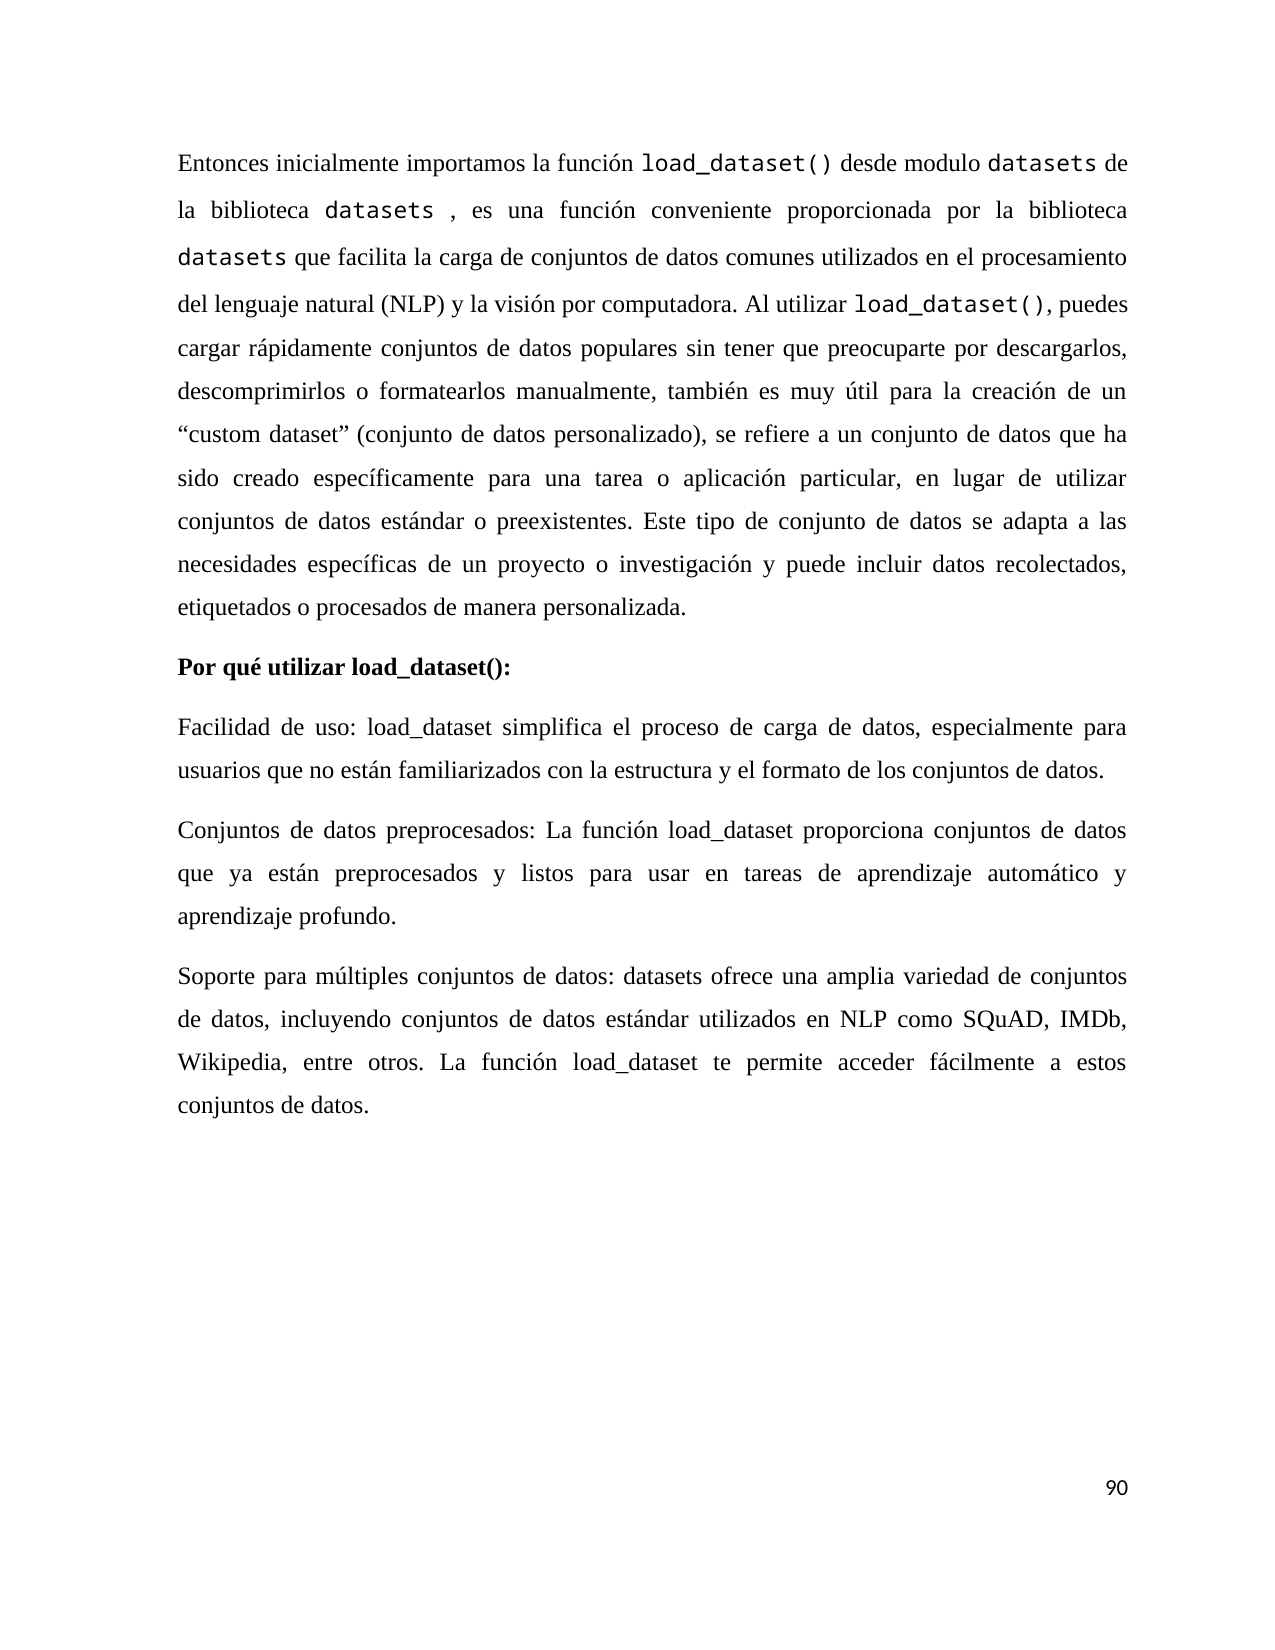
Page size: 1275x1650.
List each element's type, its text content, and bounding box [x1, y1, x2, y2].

text Conjuntos de datos preprocesados: La función load_dataset proporciona conjuntos de datos que ya están preprocesados y listos para usar en tareas de aprendizaje automático y aprendizaje profundo. [177, 815, 1128, 930]
text Soporte para múltiples conjuntos de datos: datasets ofrece una amplia variedad de conjuntos de datos, incluyendo conjuntos de datos estándar utilizados en NLP como SQuAD, IMDb, Wikipedia, entre otros. La función load_dataset te permite acceder fácilmente a estos conjuntos de datos. [177, 961, 1128, 1119]
text Por qué utilizar load_dataset(): [177, 652, 1128, 681]
text Facilidad de uso: load_dataset simplifica el proceso de carga de datos, especialmente para usuarios que no están familiarizados con la estructura y el formato de los conjuntos de datos. [177, 712, 1128, 784]
text Entonces inicialmente importamos la función load_dataset() desde modulo datasets de la biblioteca datasets , es una función conveniente proporcionada por la biblioteca datasets que facilita la carga de conjuntos de datos comunes utilizados en el procesamiento del lenguaje natural (NLP) y la visión por computadora. Al utilizar load_dataset(), puedes cargar rápidamente conjuntos de datos populares sin tener que preocuparte por descargarlos, descomprimirlos o formatearlos manualmente, también es muy útil para la creación de un “custom dataset” (conjunto de datos personalizado), se refiere a un conjunto de datos que ha sido creado específicamente para una tarea o aplicación particular, en lugar de utilizar conjuntos de datos estándar o preexistentes. Este tipo de conjunto de datos se adapta a las necesidades específicas de un proyecto o investigación y puede incluir datos recolectados, etiquetados o procesados de manera personalizada. [177, 147, 1128, 621]
